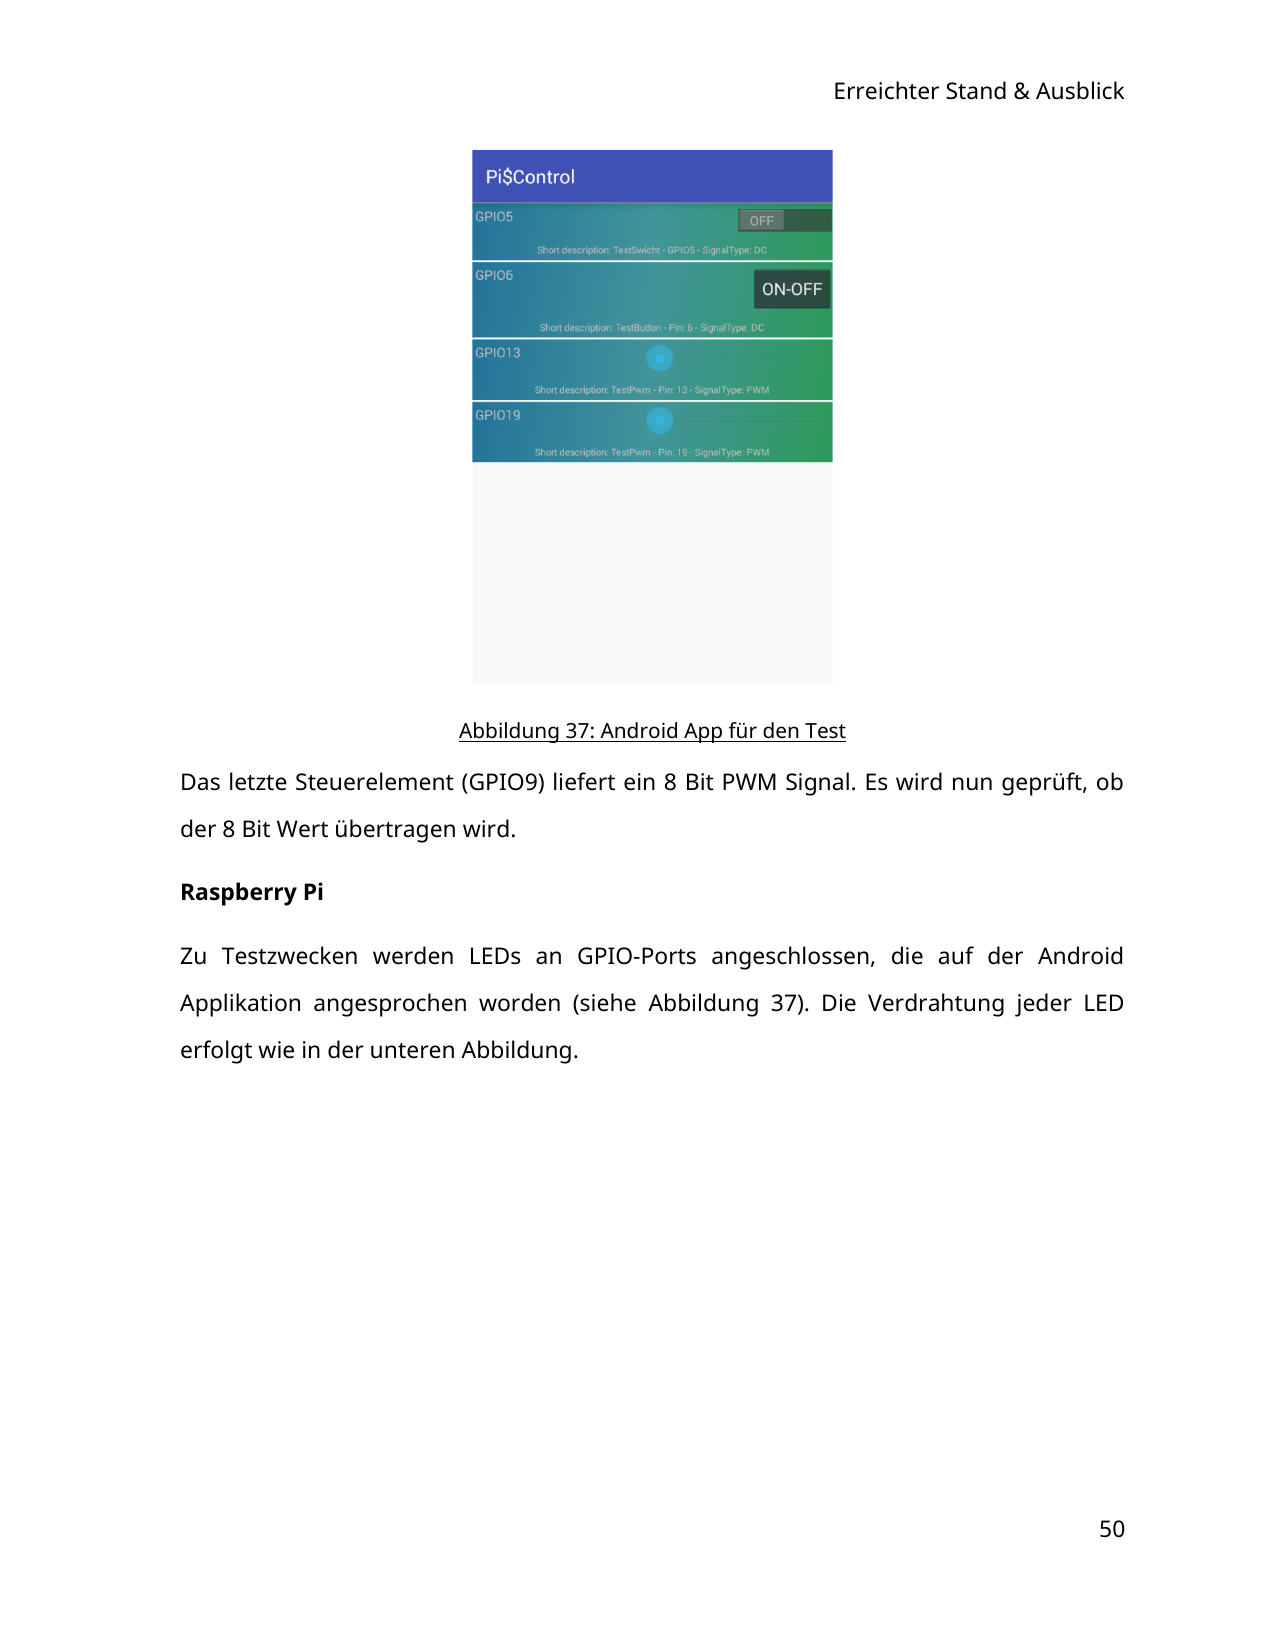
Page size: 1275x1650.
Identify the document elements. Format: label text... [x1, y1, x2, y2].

text Das letzte Steuerelement (GPIO9) liefert ein 8 Bit PWM Signal. Es wird nun geprüft, ob der 8 Bit Wert übertragen wird. [180, 766, 1125, 844]
text Raspberry Pi [180, 876, 1125, 907]
text Abbildung 37: Android App für den Test [180, 717, 1125, 745]
text Zu Testzwecken werden LEDs an GPIO-Ports angeschlossen, die auf der Android Applikation angesprochen worden (siehe Abbildung 37). Die Verdrahtung jeder LED erfolgt wie in der unteren Abbildung. [180, 940, 1125, 1065]
picture [472, 150, 833, 685]
